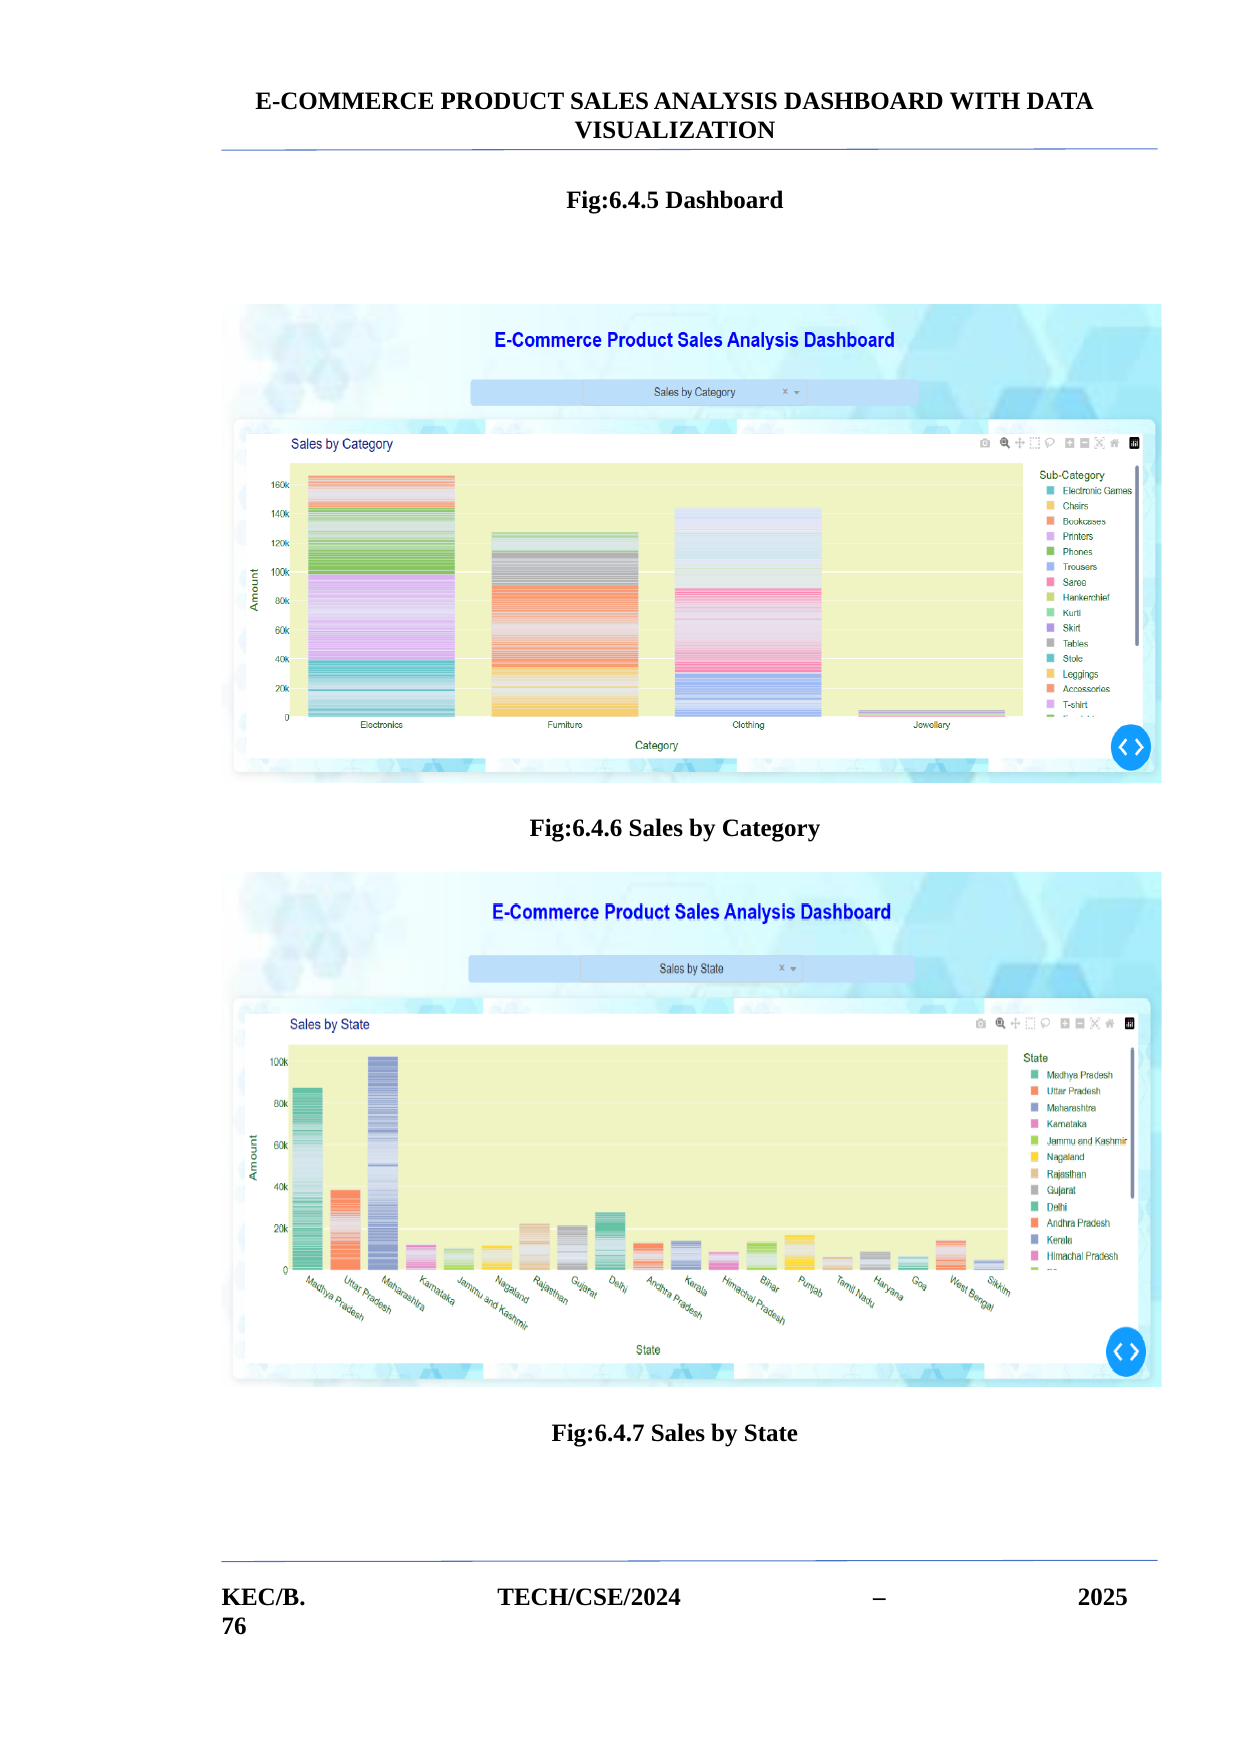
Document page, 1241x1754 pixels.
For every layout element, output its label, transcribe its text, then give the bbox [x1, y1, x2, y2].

text Fig:6.4.6 Sales by Category [221, 813, 1128, 842]
text Fig:6.4.5 Dashboard [221, 185, 1128, 214]
text Fig:6.4.7 Sales by State [221, 1418, 1128, 1446]
picture [221, 304, 1162, 783]
picture [221, 872, 1162, 1387]
